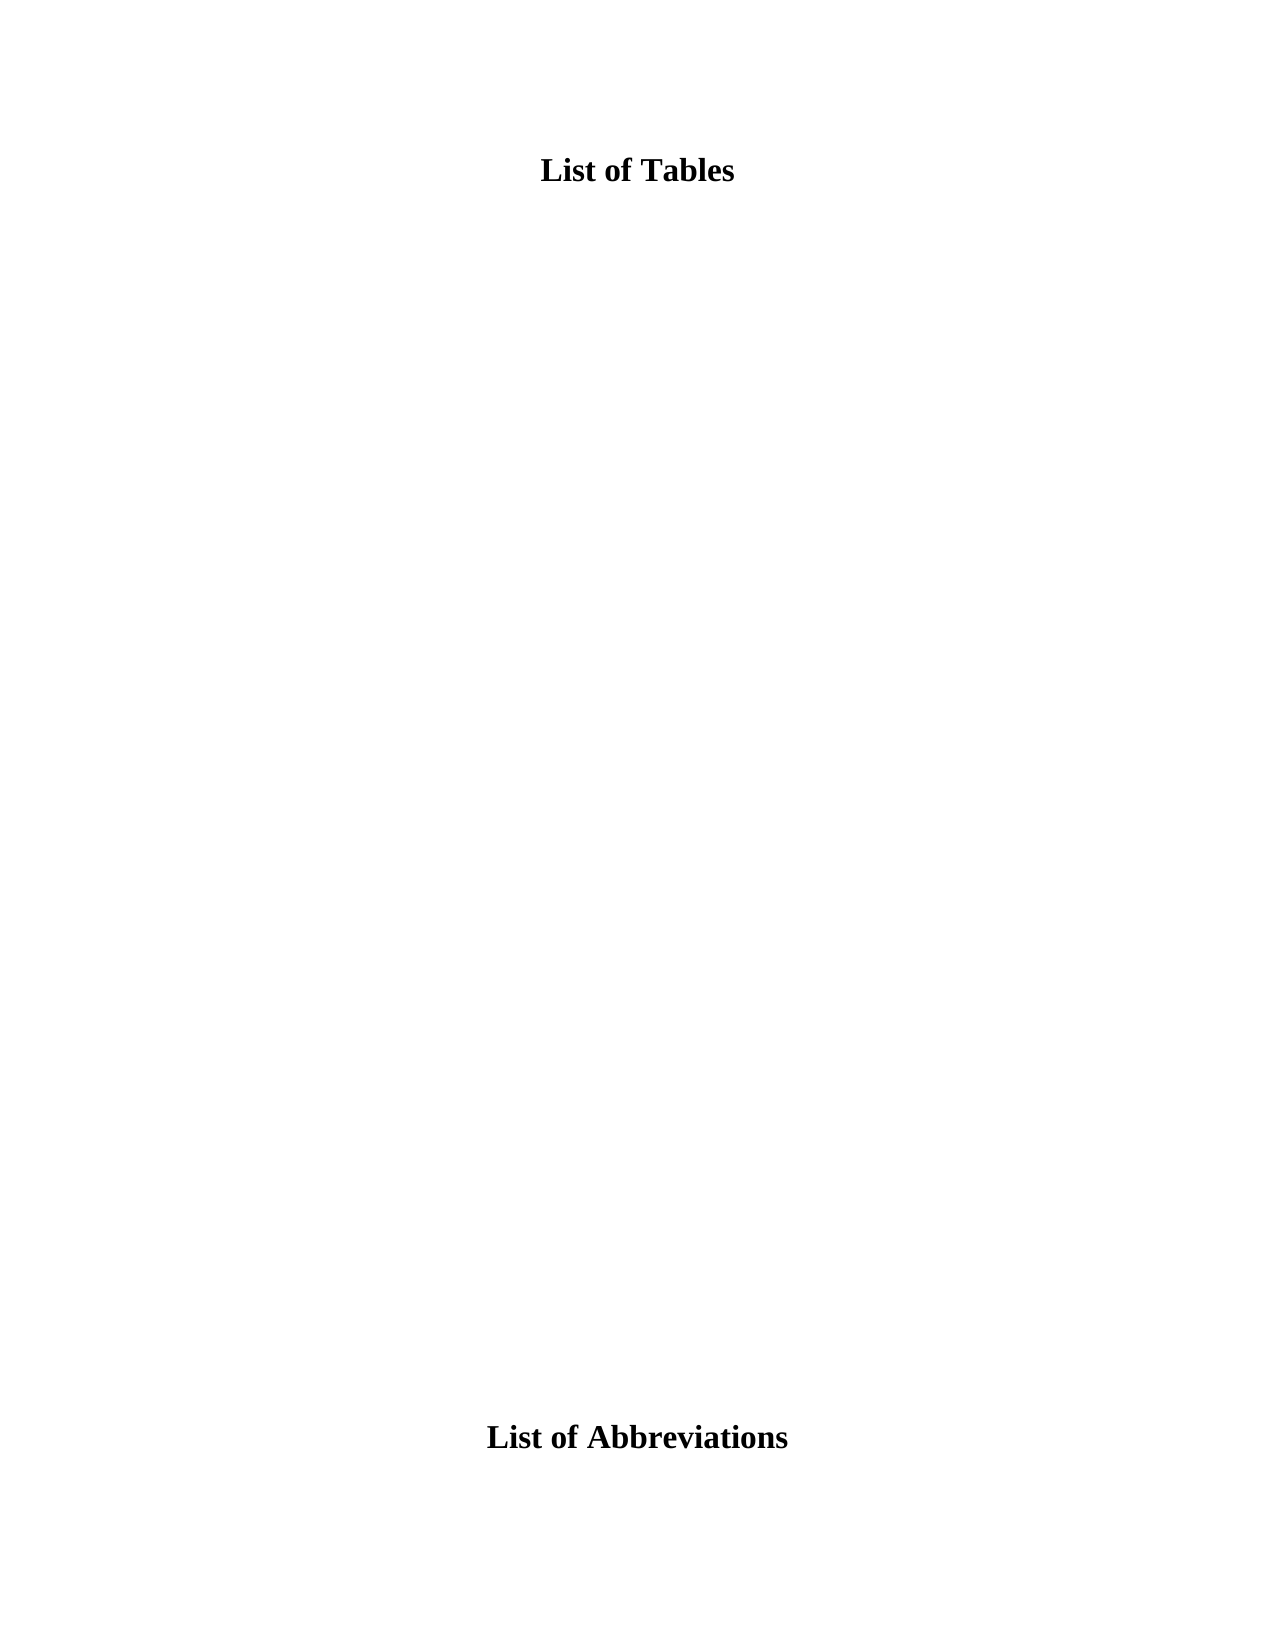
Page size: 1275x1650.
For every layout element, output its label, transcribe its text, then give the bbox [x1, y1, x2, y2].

subtitle List of Abbreviations [150, 1417, 1125, 1456]
subtitle List of Tables [150, 150, 1125, 188]
